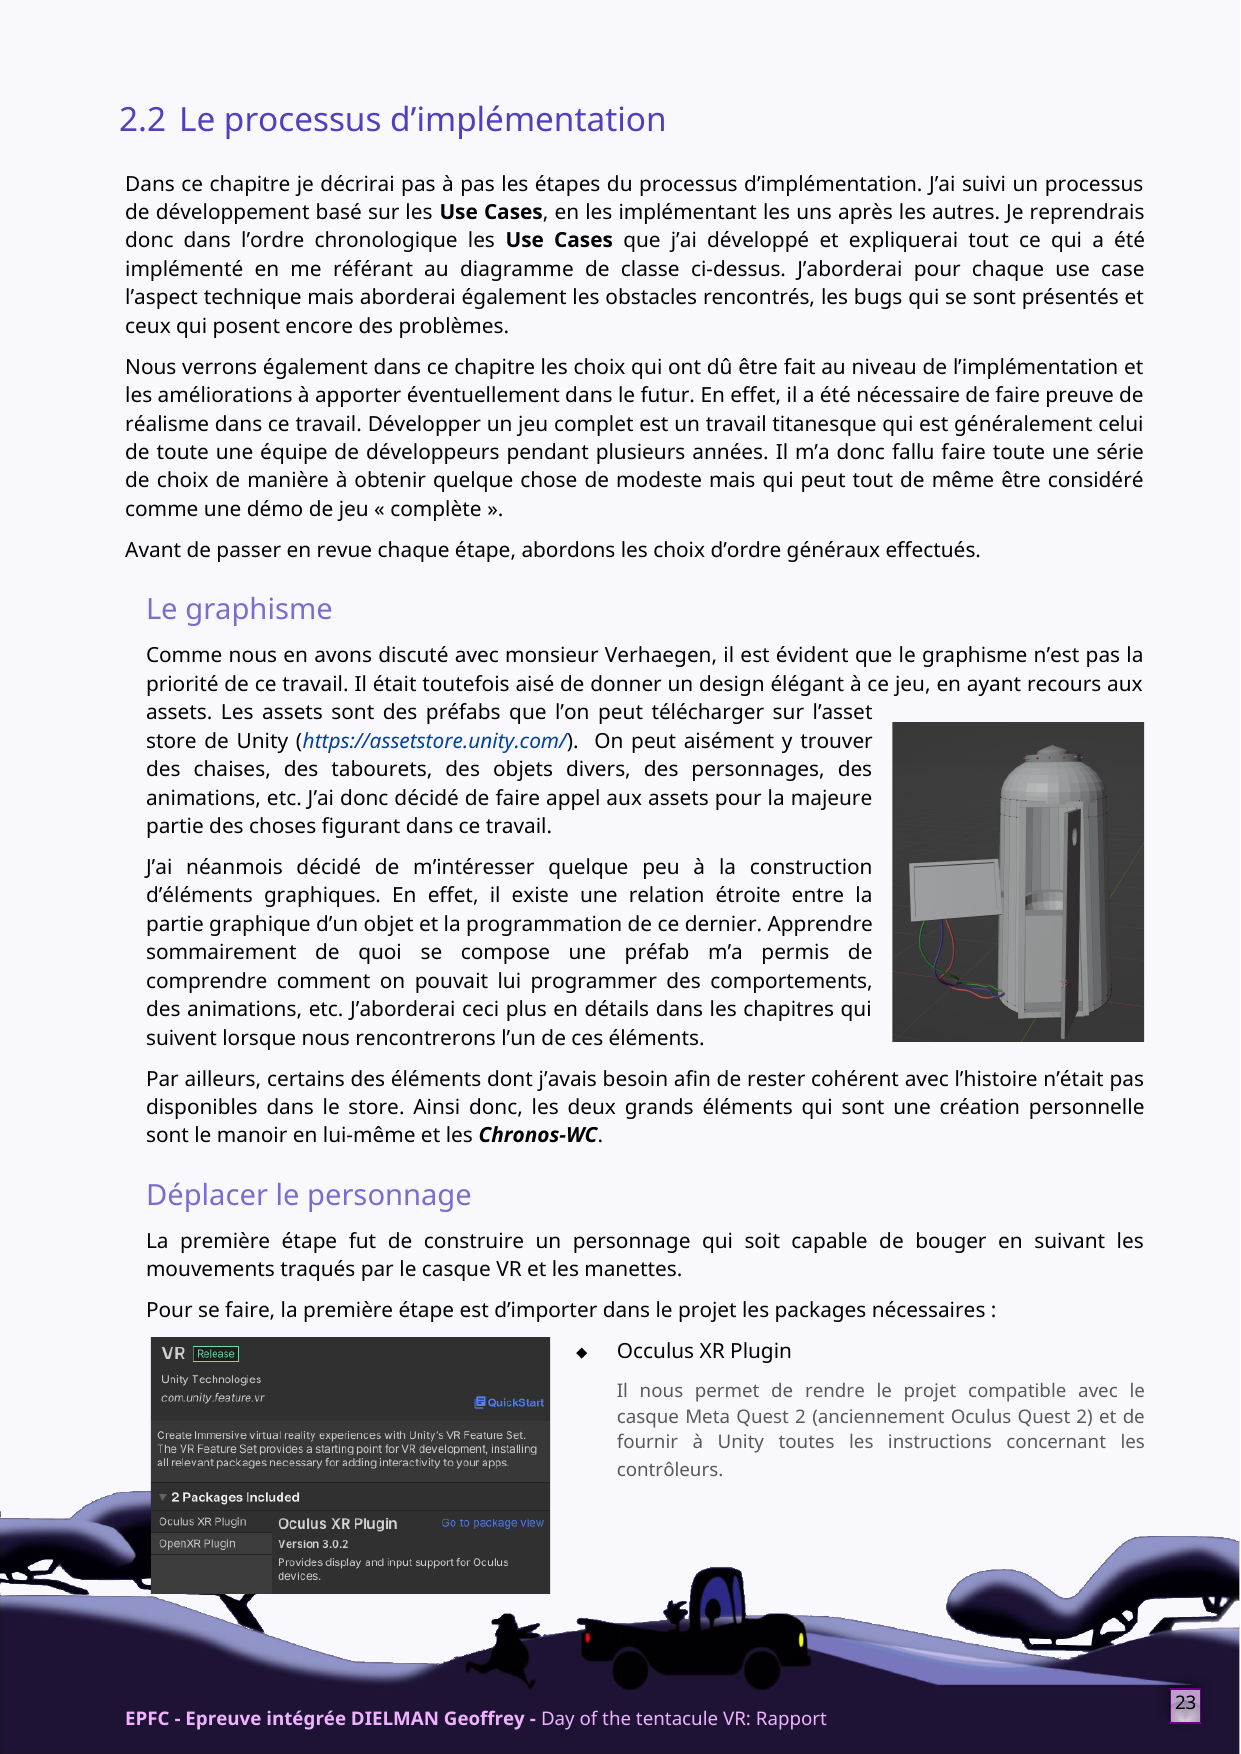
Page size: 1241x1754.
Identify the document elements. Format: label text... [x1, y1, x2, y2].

text Par ailleurs, certains des éléments dont j’avais besoin afin de rester cohérent avec l’histoire n’était pas disponibles dans le store. Ainsi donc, les deux grands éléments qui sont une création personnelle sont le manoir en lui-même et les Chronos-WC. [146, 1064, 1146, 1149]
subtitle Le processus d’implémentation [119, 96, 1146, 142]
text Nous verrons également dans ce chapitre les choix qui ont dû être fait au niveau de l’implémentation et les améliorations à apporter éventuellement dans le futur. En effet, il a été nécessaire de faire preuve de réalisme dans ce travail. Développer un jeu complet est un travail titanesque qui est généralement celui de toute une équipe de développeurs pendant plusieurs années. Il m’a donc fallu faire toute une série de choix de manière à obtenir quelque chose de modeste mais qui peut tout de même être considéré comme une démo de jeu « complète ». [125, 352, 1146, 522]
subtitle Déplacer le personnage [146, 1174, 1146, 1214]
subtitle Le graphisme [146, 588, 1146, 628]
text Pour se faire, la première étape est d’importer dans le projet les packages nécessaires : [146, 1296, 1146, 1324]
text Avant de passer en revue chaque étape, abordons les choix d’ordre généraux effectués. [125, 535, 1146, 563]
picture [0, 1337, 1240, 1754]
text J’ai néanmois décidé de m’intéresser quelque peu à la construction d’éléments graphiques. En effet, il existe une relation étroite entre la partie graphique d’un objet et la programmation de ce dernier. Apprendre sommairement de quoi se compose une préfab m’a permis de comprendre comment on pouvait lui programmer des comportements, des animations, etc. J’aborderai ceci plus en détails dans les chapitres qui suivent lorsque nous rencontrerons l’un de ces éléments. [146, 852, 1146, 1051]
list Occulus XR Plugin [575, 1336, 1146, 1365]
text Comme nous en avons discuté avec monsieur Verhaegen, il est évident que le graphisme n’est pas la priorité de ce travail. Il était toutefois aisé de donner un design élégant à ce jeu, en ayant recours aux assets. Les assets sont des préfabs que l’on peut télécharger sur l’asset store de Unity (https://assetstore.unity.com/). On peut aisément y trouver des chaises, des tabourets, des objets divers, des personnages, des animations, etc. J’ai donc décidé de faire appel aux assets pour la majeure partie des choses figurant dans ce travail. [146, 641, 1146, 839]
picture [892, 722, 1145, 1042]
text La première étape fut de construire un personnage qui soit capable de bouger en suivant les mouvements traqués par le casque VR et les manettes. [146, 1226, 1146, 1283]
text Dans ce chapitre je décrirai pas à pas les étapes du processus d’implémentation. J’ai suivi un processus de développement basé sur les Use Cases, en les implémentant les uns après les autres. Je reprendrais donc dans l’ordre chronologique les Use Cases que j’ai développé et expliquerai tout ce qui a été implémenté en me référant au diagramme de classe ci-dessus. J’aborderai pour chaque use case l’aspect technique mais aborderai également les obstacles rencontrés, les bugs qui se sont présentés et ceux qui posent encore des problèmes. [125, 169, 1146, 339]
text Il nous permet de rendre le projet compatible avec le casque Meta Quest 2 (anciennement Oculus Quest 2) et de fournir à Unity toutes les instructions concernant les contrôleurs. [617, 1377, 1146, 1482]
